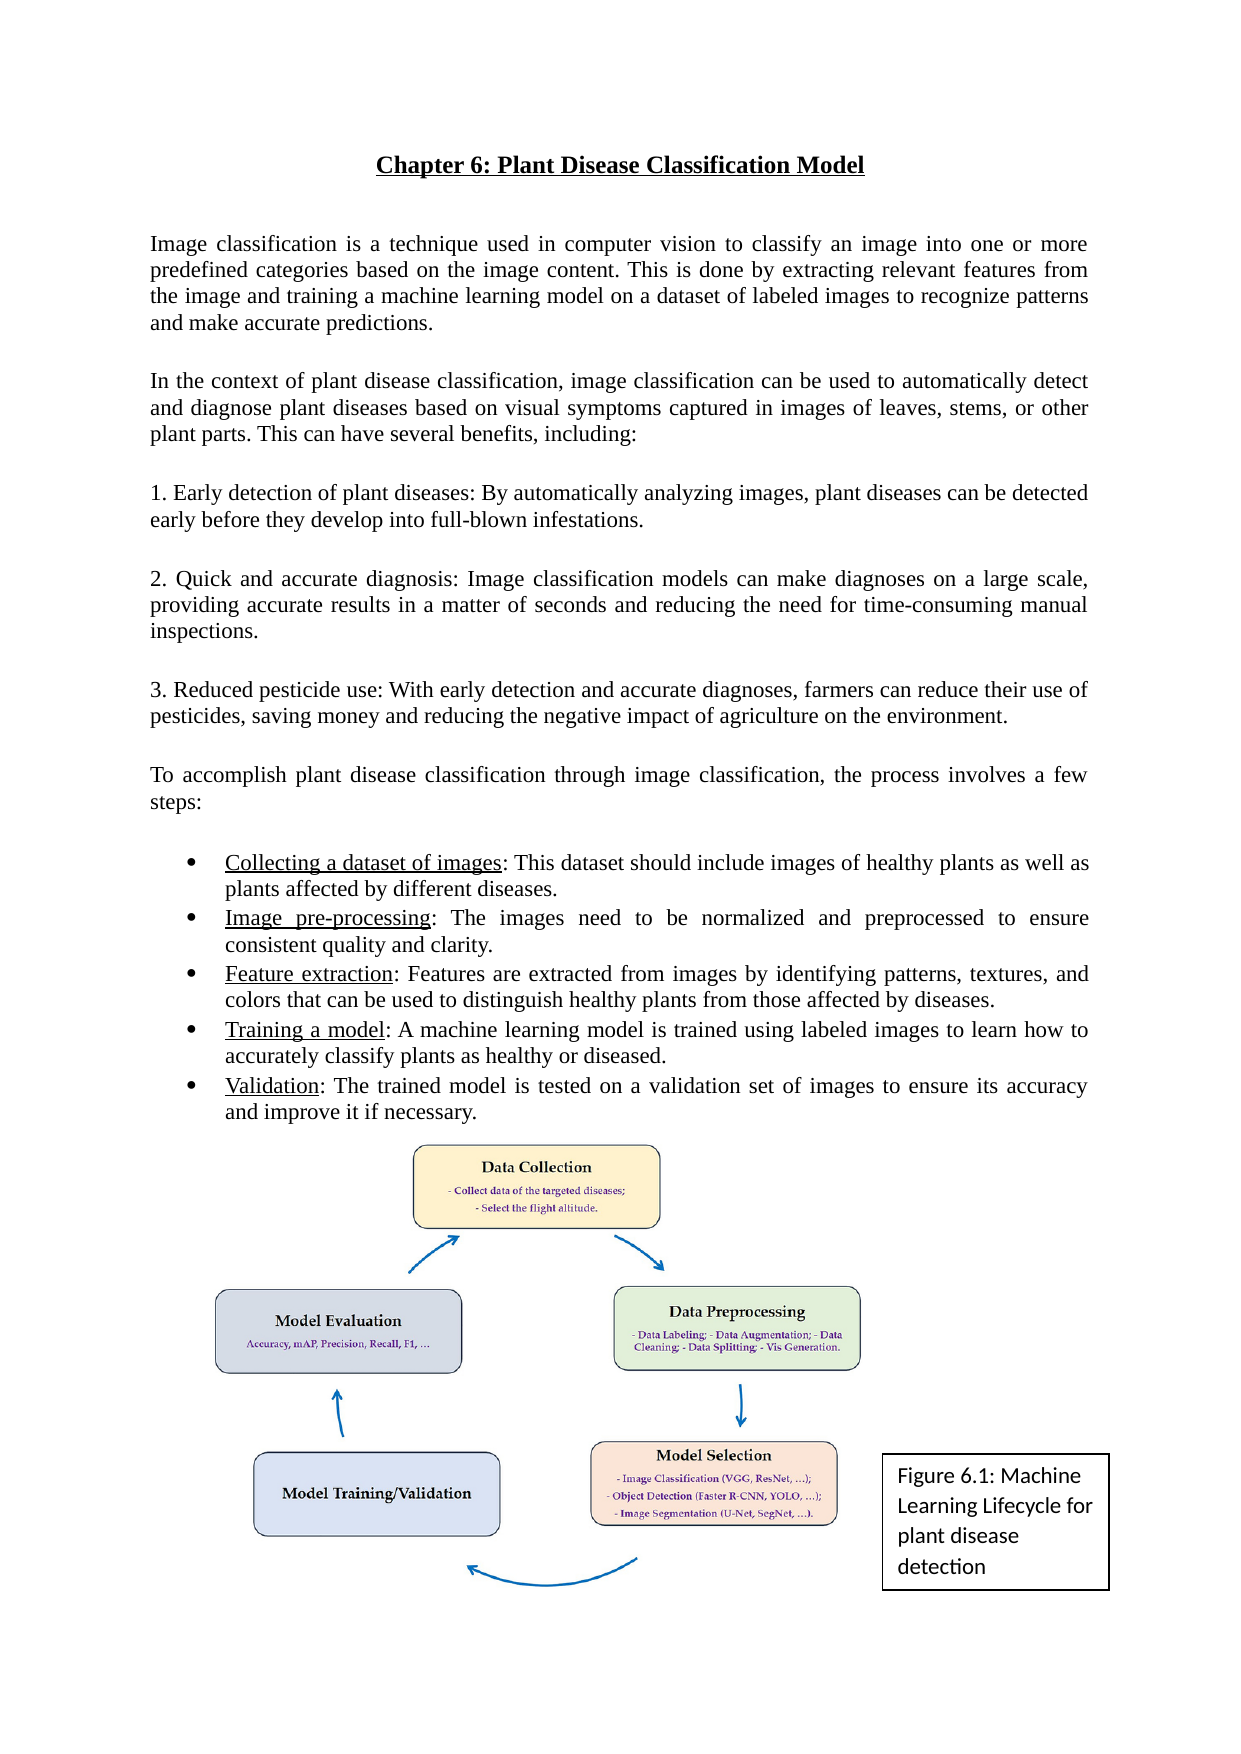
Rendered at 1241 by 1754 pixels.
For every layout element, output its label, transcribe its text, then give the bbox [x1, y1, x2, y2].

text To accomplish plant disease classification through image classification, the process involves a few steps: [150, 762, 1090, 814]
list Validation: The trained model is tested on a validation set of images to ensure its accuracy and improve it if necessary. [187, 1072, 1090, 1124]
text 2. Quick and accurate diagnosis: Image classification models can make diagnoses on a large scale, providing accurate results in a matter of seconds and reducing the need for time-consuming manual inspections. [150, 564, 1090, 644]
list Feature extraction: Features are extracted from images by identifying patterns, textures, and colors that can be used to distinguish healthy plants from those affected by diseases. [187, 960, 1090, 1013]
text Image classification is a technique used in computer vision to classify an image into one or more predefined categories based on the image content. This is done by extracting relevant features from the image and training a machine learning model on a dataset of labeled images to recognize patterns and make accurate predictions. [150, 229, 1090, 335]
text 1. Early detection of plant diseases: By automatically analyzing images, plant diseases can be detected early before they develop into full-blown infestations. [150, 479, 1090, 532]
list Collecting a dataset of images: This dataset should include images of healthy plants as well as plants affected by different diseases. [187, 848, 1090, 901]
text In the context of plant disease classification, image classification can be used to automatically detect and diagnose plant diseases based on visual symptoms captured in images of leaves, stems, or other plant parts. This can have several benefits, including: [150, 368, 1090, 447]
list Image pre-processing: The images need to be normalized and preprocessed to ensure consistent quality and clarity. [187, 904, 1090, 957]
picture [212, 1142, 863, 1589]
list Training a model: A machine learning model is trained using labeled images to learn how to accurately classify plants as healthy or diseased. [187, 1016, 1090, 1069]
text 3. Reduced pesticide use: With early detection and accurate diagnoses, farmers can reduce their use of pesticides, saving money and reducing the negative impact of agriculture on the environment. [150, 676, 1090, 729]
text Chapter 6: Plant Disease Classification Model [150, 150, 1090, 179]
